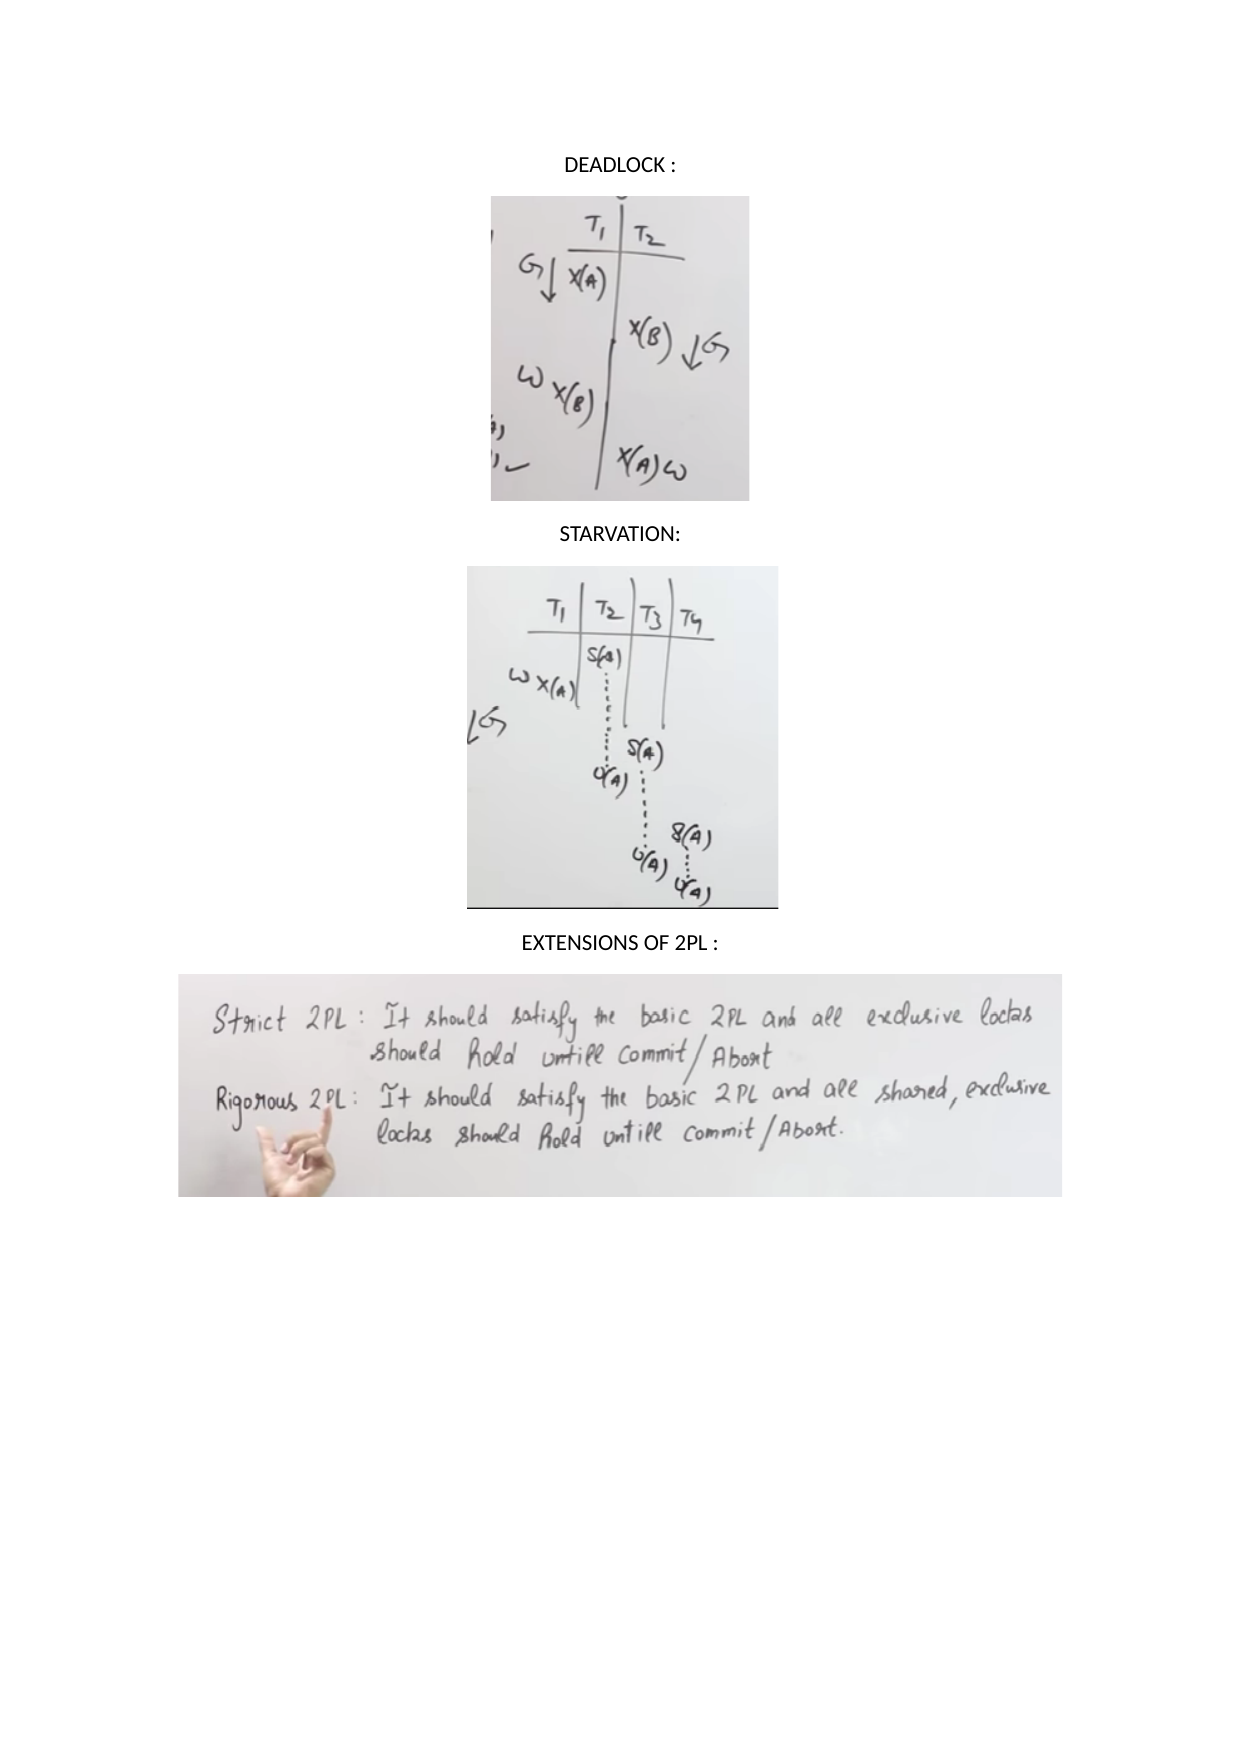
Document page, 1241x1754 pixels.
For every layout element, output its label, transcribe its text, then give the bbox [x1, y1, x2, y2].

text STARVATION: [150, 519, 1090, 547]
picture [467, 566, 779, 909]
picture [178, 974, 1063, 1197]
text EXTENSIONS OF 2PL : [150, 928, 1090, 956]
picture [490, 196, 750, 501]
text DEADLOCK : [150, 150, 1090, 178]
